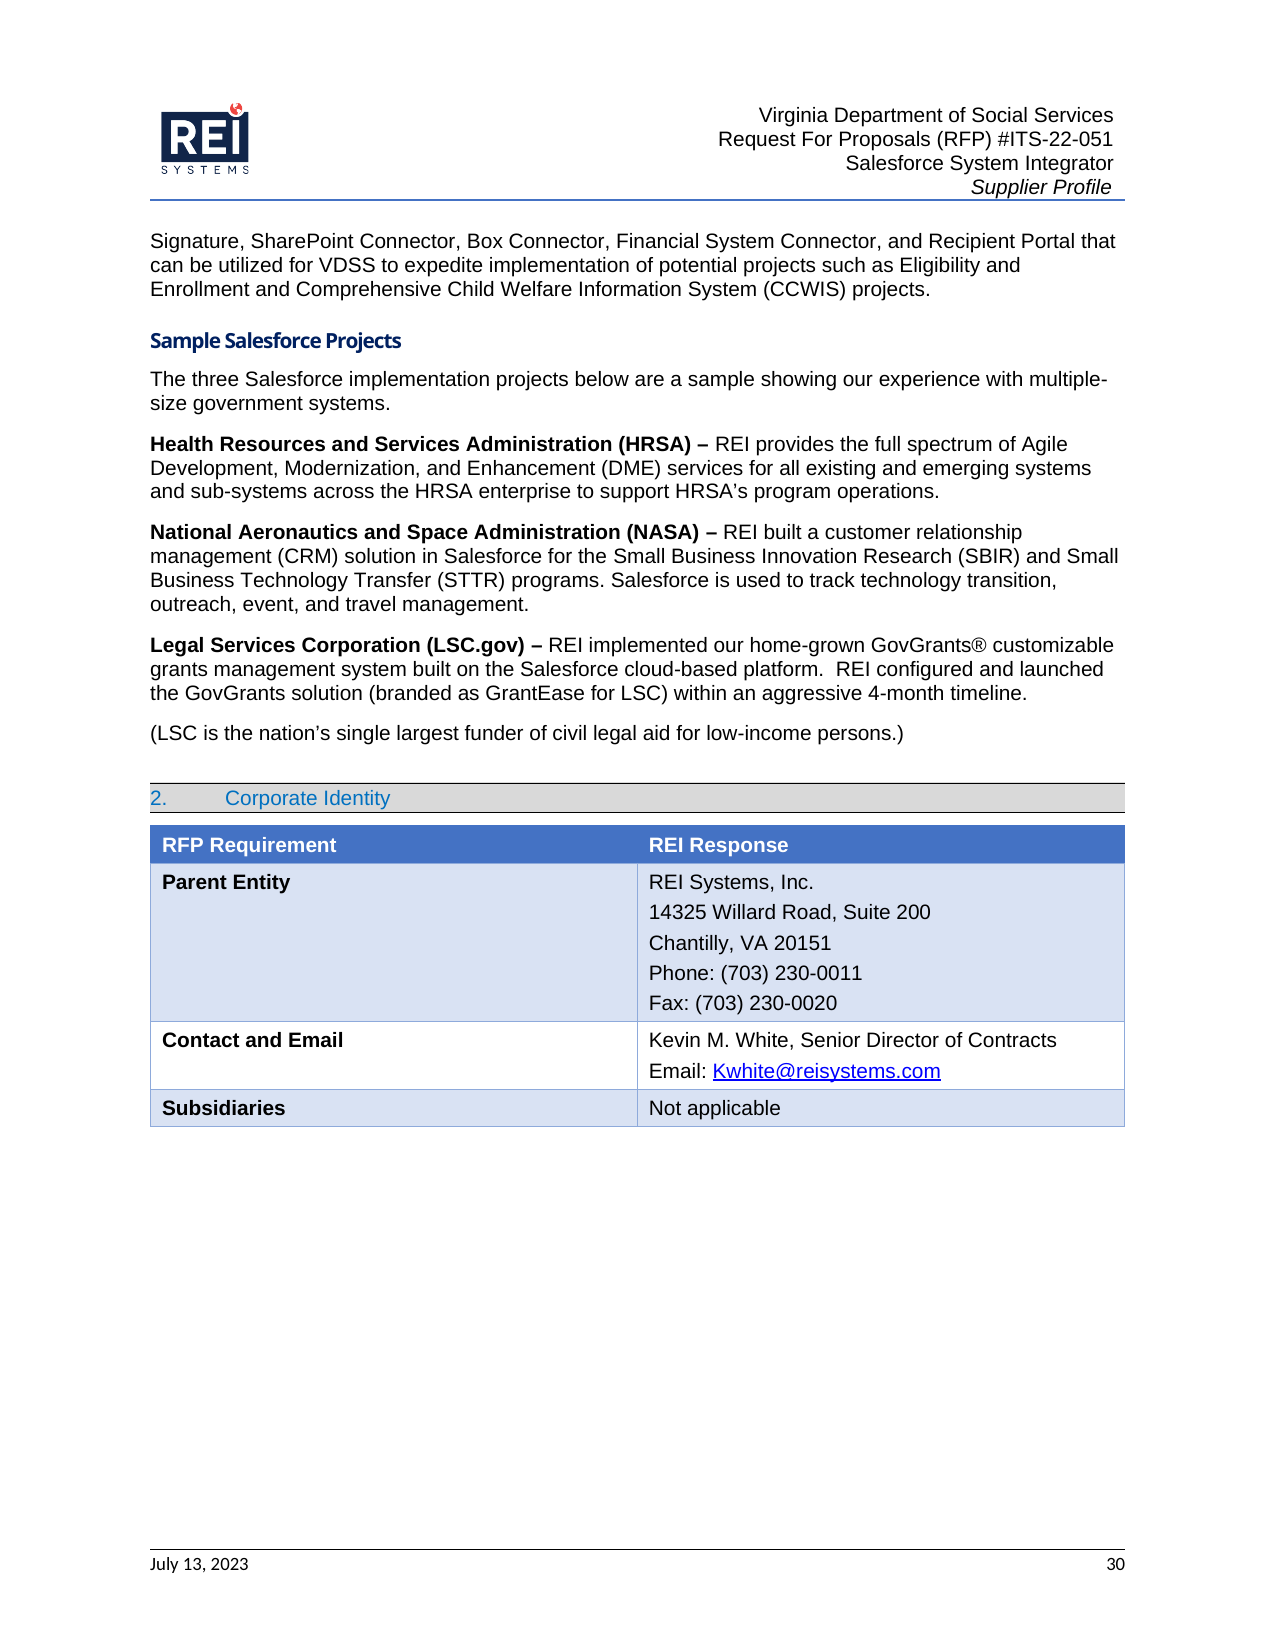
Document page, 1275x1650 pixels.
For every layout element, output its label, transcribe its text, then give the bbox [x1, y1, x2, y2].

table_cell Kevin M. White, Senior Director of Contracts Email: Kwhite@reisystems.com [638, 1022, 1124, 1089]
table_cell Contact and Email [151, 1022, 637, 1089]
table_cell Parent Entity [151, 864, 637, 1021]
text Legal Services Corporation (LSC.gov) – REI implemented our home-grown GovGrants® customizable grants management system built on the Salesforce cloud-based platform. REI configured and launched the GovGrants solution (branded as GrantEase for LSC) within an aggressive 4-month timeline. [150, 632, 1125, 704]
text National Aeronautics and Space Administration (NASA) – REI built a customer relationship management (CRM) solution in Salesforce for the Small Business Innovation Research (SBIR) and Small Business Technology Transfer (STTR) programs. Salesforce is used to track technology transition, outreach, event, and travel management. [150, 520, 1125, 616]
picture [161, 103, 249, 174]
text Health Resources and Services Administration (HRSA) – REI provides the full spectrum of Agile Development, Modernization, and Enhancement (DME) services for all existing and emerging systems and sub-systems across the HRSA enterprise to support HRSA’s program operations. [150, 431, 1125, 503]
table_cell REI Systems, Inc. 14325 Willard Road, Suite 200 Chantilly, VA 20151 Phone: (703) 230-0011 Fax: (703) 230-0020 [638, 864, 1124, 1021]
subtitle 2. Corporate Identity [150, 784, 1125, 812]
table_header REI Response [638, 826, 1124, 863]
text The three Salesforce implementation projects below are a sample showing our experience with multiple-size government systems. [150, 367, 1125, 415]
text (LSC is the nation’s single largest funder of civil legal aid for low-income persons.) [150, 721, 1125, 745]
table_cell Not applicable [638, 1090, 1124, 1126]
table_cell Subsidiaries [151, 1090, 637, 1126]
subtitle Sample Salesforce Projects [150, 326, 1125, 354]
table_header RFP Requirement [151, 826, 637, 863]
